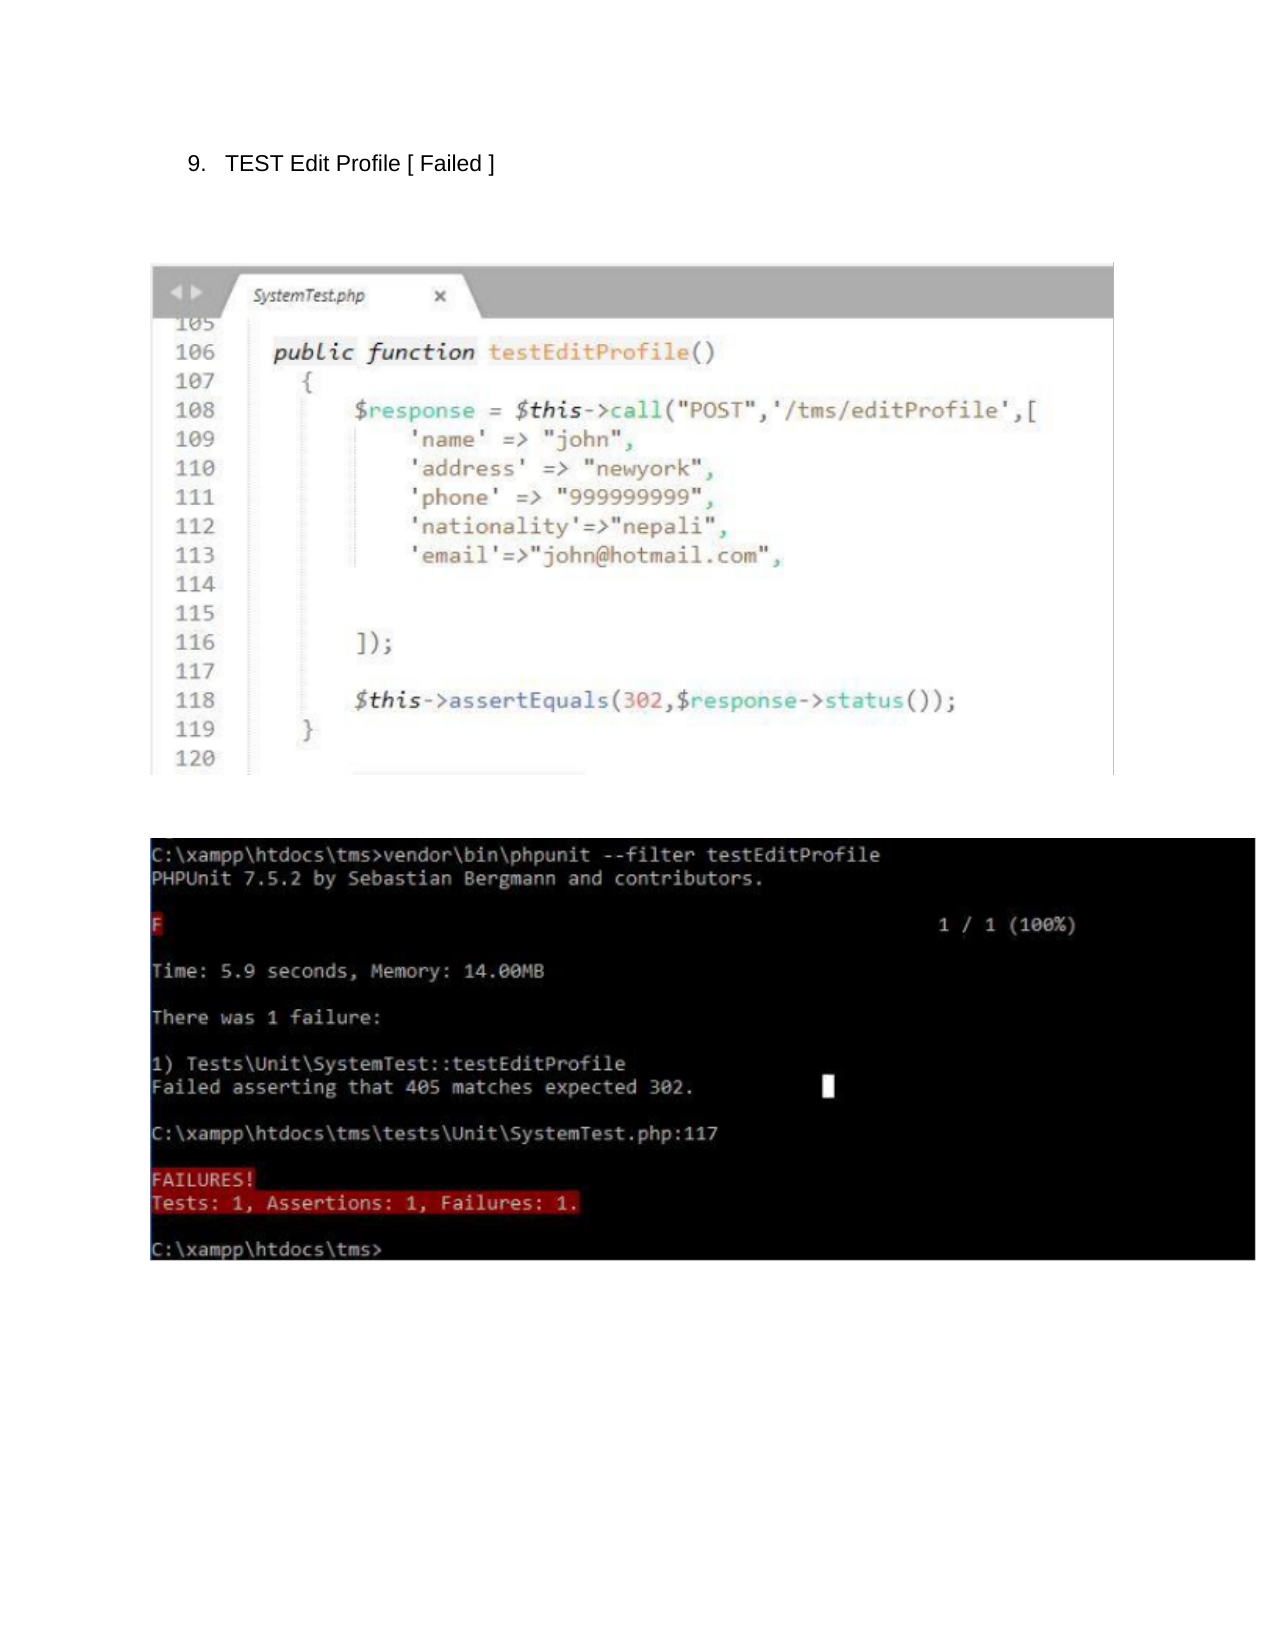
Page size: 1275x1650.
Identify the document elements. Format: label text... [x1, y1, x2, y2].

picture [150, 262, 1114, 775]
picture [150, 838, 1257, 1262]
list TEST Edit Profile [ Failed ] [187, 150, 1125, 176]
